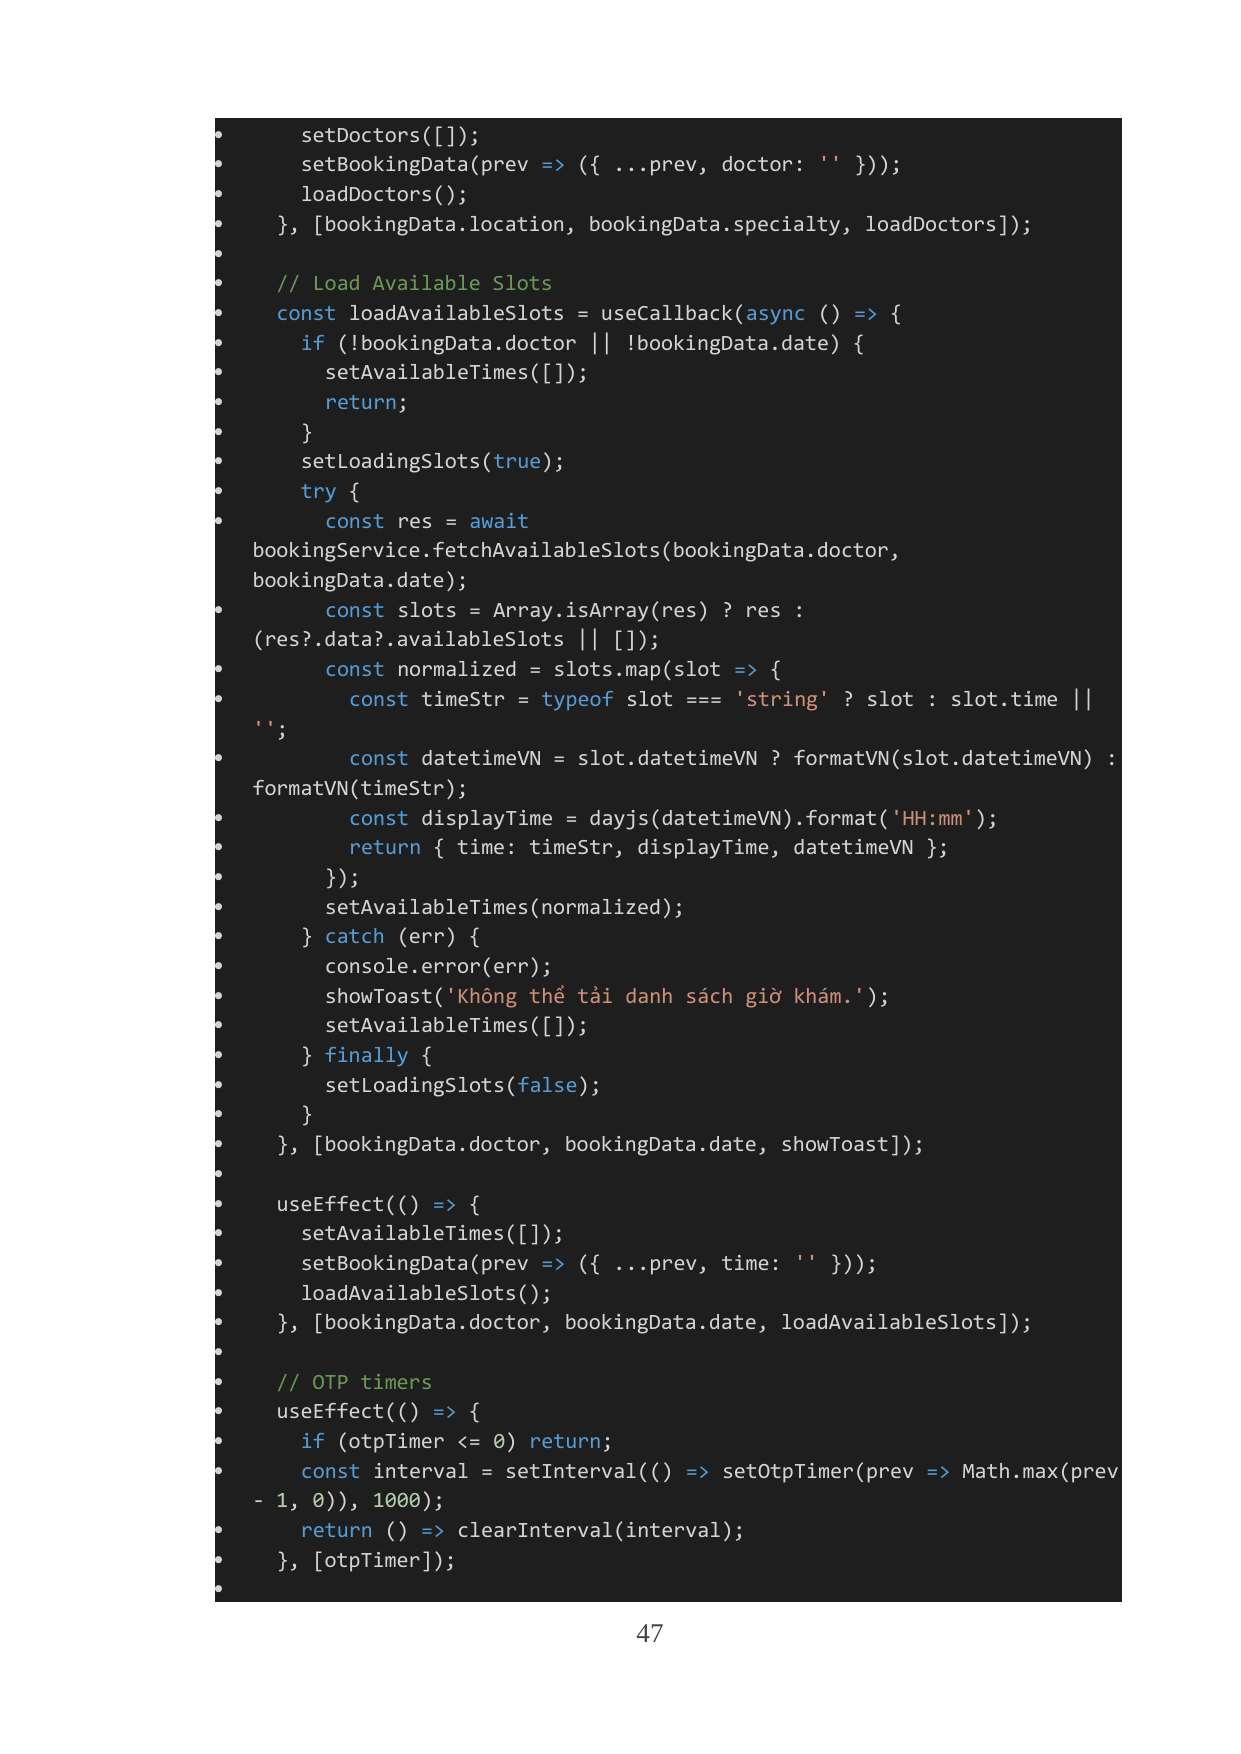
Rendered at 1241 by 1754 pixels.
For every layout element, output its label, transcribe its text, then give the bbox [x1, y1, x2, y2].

list }, [bookingData.location, bookingData.specialty, loadDoctors]); [215, 207, 1122, 237]
list const datetimeVN = slot.datetimeVN ? formatVN(slot.datetimeVN) : formatVN(timeStr); [215, 742, 1122, 801]
list // OTP timers [215, 1365, 1122, 1395]
list try { [215, 474, 1122, 504]
list if (!bookingData.doctor || !bookingData.date) { [215, 326, 1122, 356]
list }, [otpTimer]); [215, 1543, 1122, 1573]
list setBookingData(prev => ({ ...prev, time: '' })); [215, 1246, 1122, 1276]
list setBookingData(prev => ({ ...prev, doctor: '' })); [215, 148, 1122, 177]
list useEffect(() => { [215, 1395, 1122, 1424]
list return () => clearInterval(interval); [215, 1513, 1122, 1543]
list setAvailableTimes(normalized); [215, 890, 1122, 920]
list const loadAvailableSlots = useCallback(async () => { [215, 296, 1122, 326]
list } catch (err) { [215, 920, 1122, 949]
list setDoctors([]); [215, 118, 1122, 148]
list return; [215, 385, 1122, 415]
list }); [215, 860, 1122, 890]
list }, [bookingData.doctor, bookingData.date, showToast]); [215, 1127, 1122, 1157]
list return { time: timeStr, displayTime, datetimeVN }; [215, 831, 1122, 860]
list useEffect(() => { [215, 1187, 1122, 1217]
list const res = await bookingService.fetchAvailableSlots(bookingData.doctor, bookingData.date); [215, 504, 1122, 593]
list console.error(err); [215, 949, 1122, 979]
list const interval = setInterval(() => setOtpTimer(prev => Math.max(prev - 1, 0)), 1000); [215, 1454, 1122, 1513]
list // Load Available Slots [215, 267, 1122, 296]
list setAvailableTimes([]); [215, 1009, 1122, 1038]
list setAvailableTimes([]); [215, 1217, 1122, 1246]
list } [215, 1098, 1122, 1127]
list loadDoctors(); [215, 177, 1122, 207]
list const normalized = slots.map(slot => { [215, 652, 1122, 682]
list setAvailableTimes([]); [215, 356, 1122, 385]
list }, [bookingData.doctor, bookingData.date, loadAvailableSlots]); [215, 1306, 1122, 1335]
list loadAvailableSlots(); [215, 1276, 1122, 1306]
list showToast('Không thể tải danh sách giờ khám.'); [215, 979, 1122, 1009]
list setLoadingSlots(true); [215, 445, 1122, 474]
list const timeStr = typeof slot === 'string' ? slot : slot.time || ''; [215, 682, 1122, 742]
list } finally { [215, 1038, 1122, 1068]
list } [215, 415, 1122, 445]
list const displayTime = dayjs(datetimeVN).format('HH:mm'); [215, 801, 1122, 831]
list if (otpTimer <= 0) return; [215, 1424, 1122, 1454]
list const slots = Array.isArray(res) ? res : (res?.data?.availableSlots || []); [215, 593, 1122, 652]
list setLoadingSlots(false); [215, 1068, 1122, 1098]
